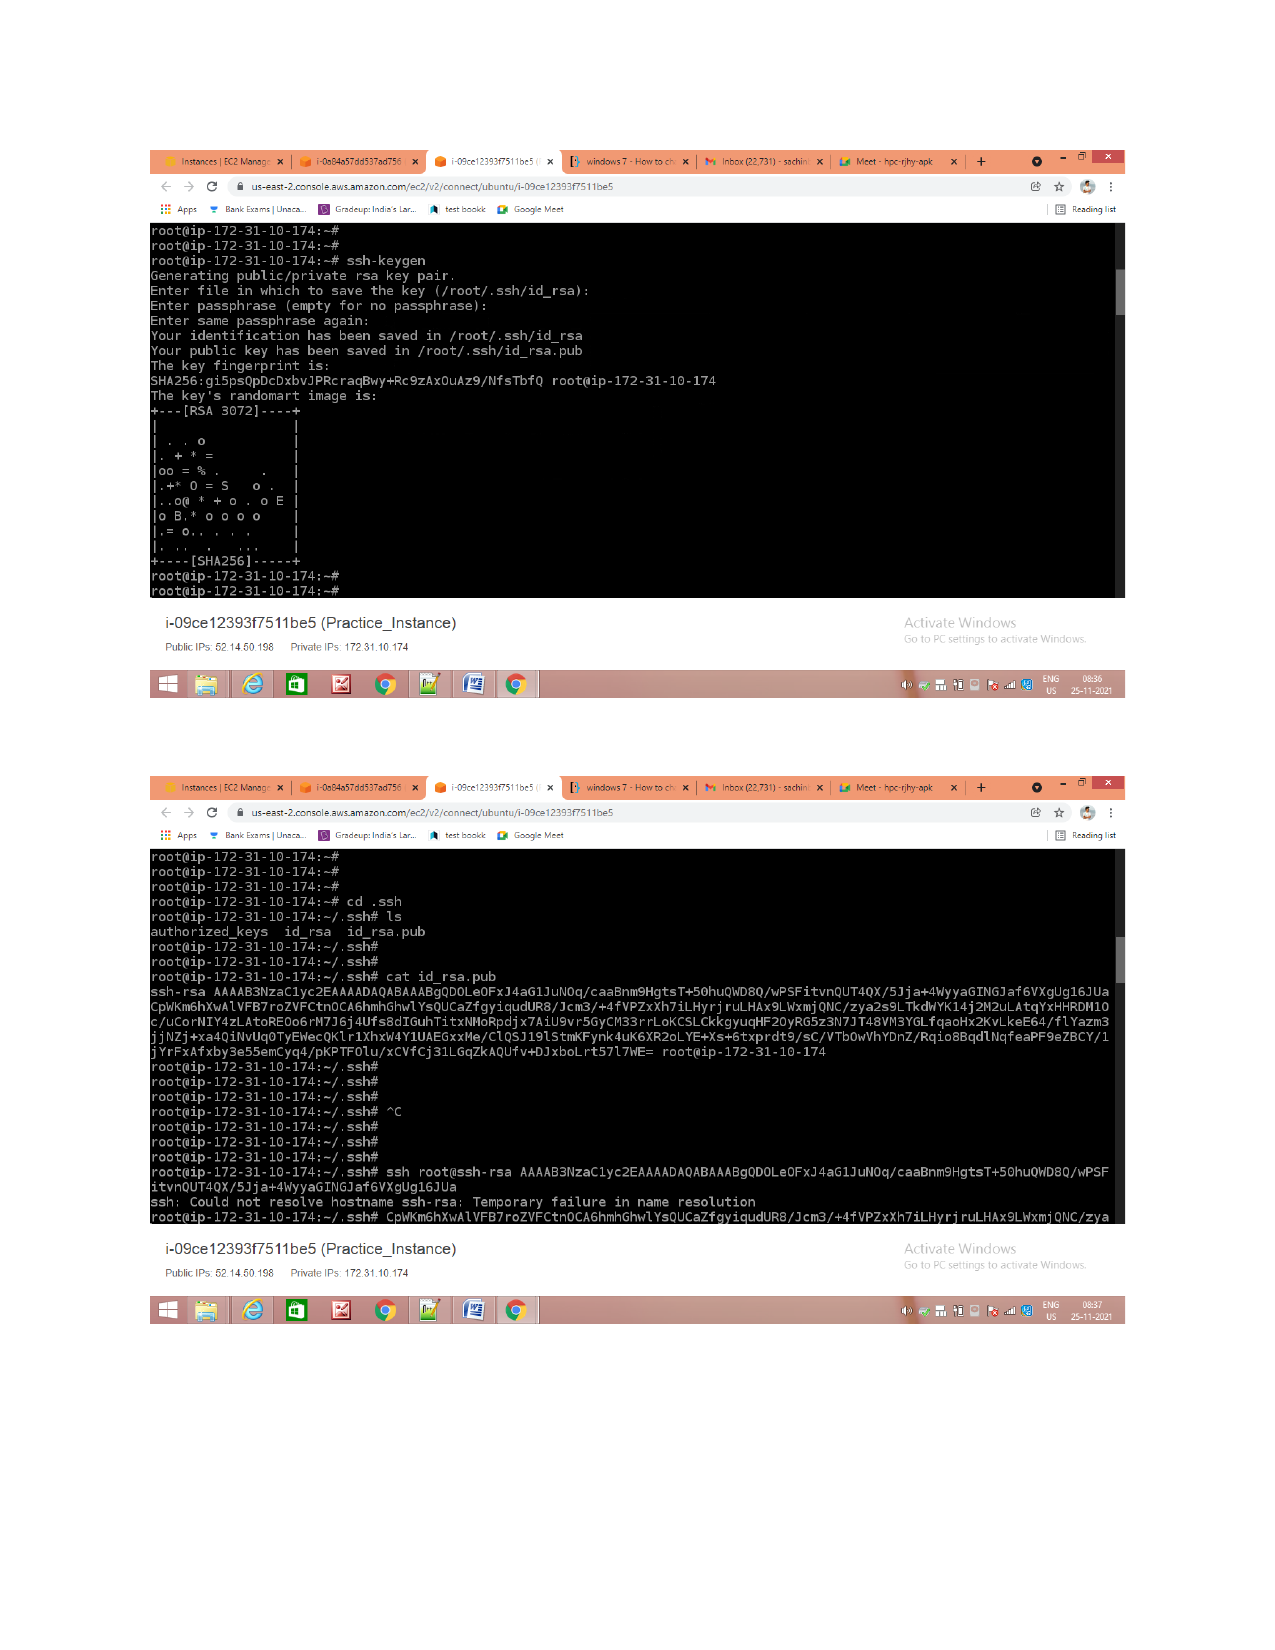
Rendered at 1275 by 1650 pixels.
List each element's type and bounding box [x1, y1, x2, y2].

picture [150, 776, 1125, 1324]
picture [150, 150, 1125, 698]
